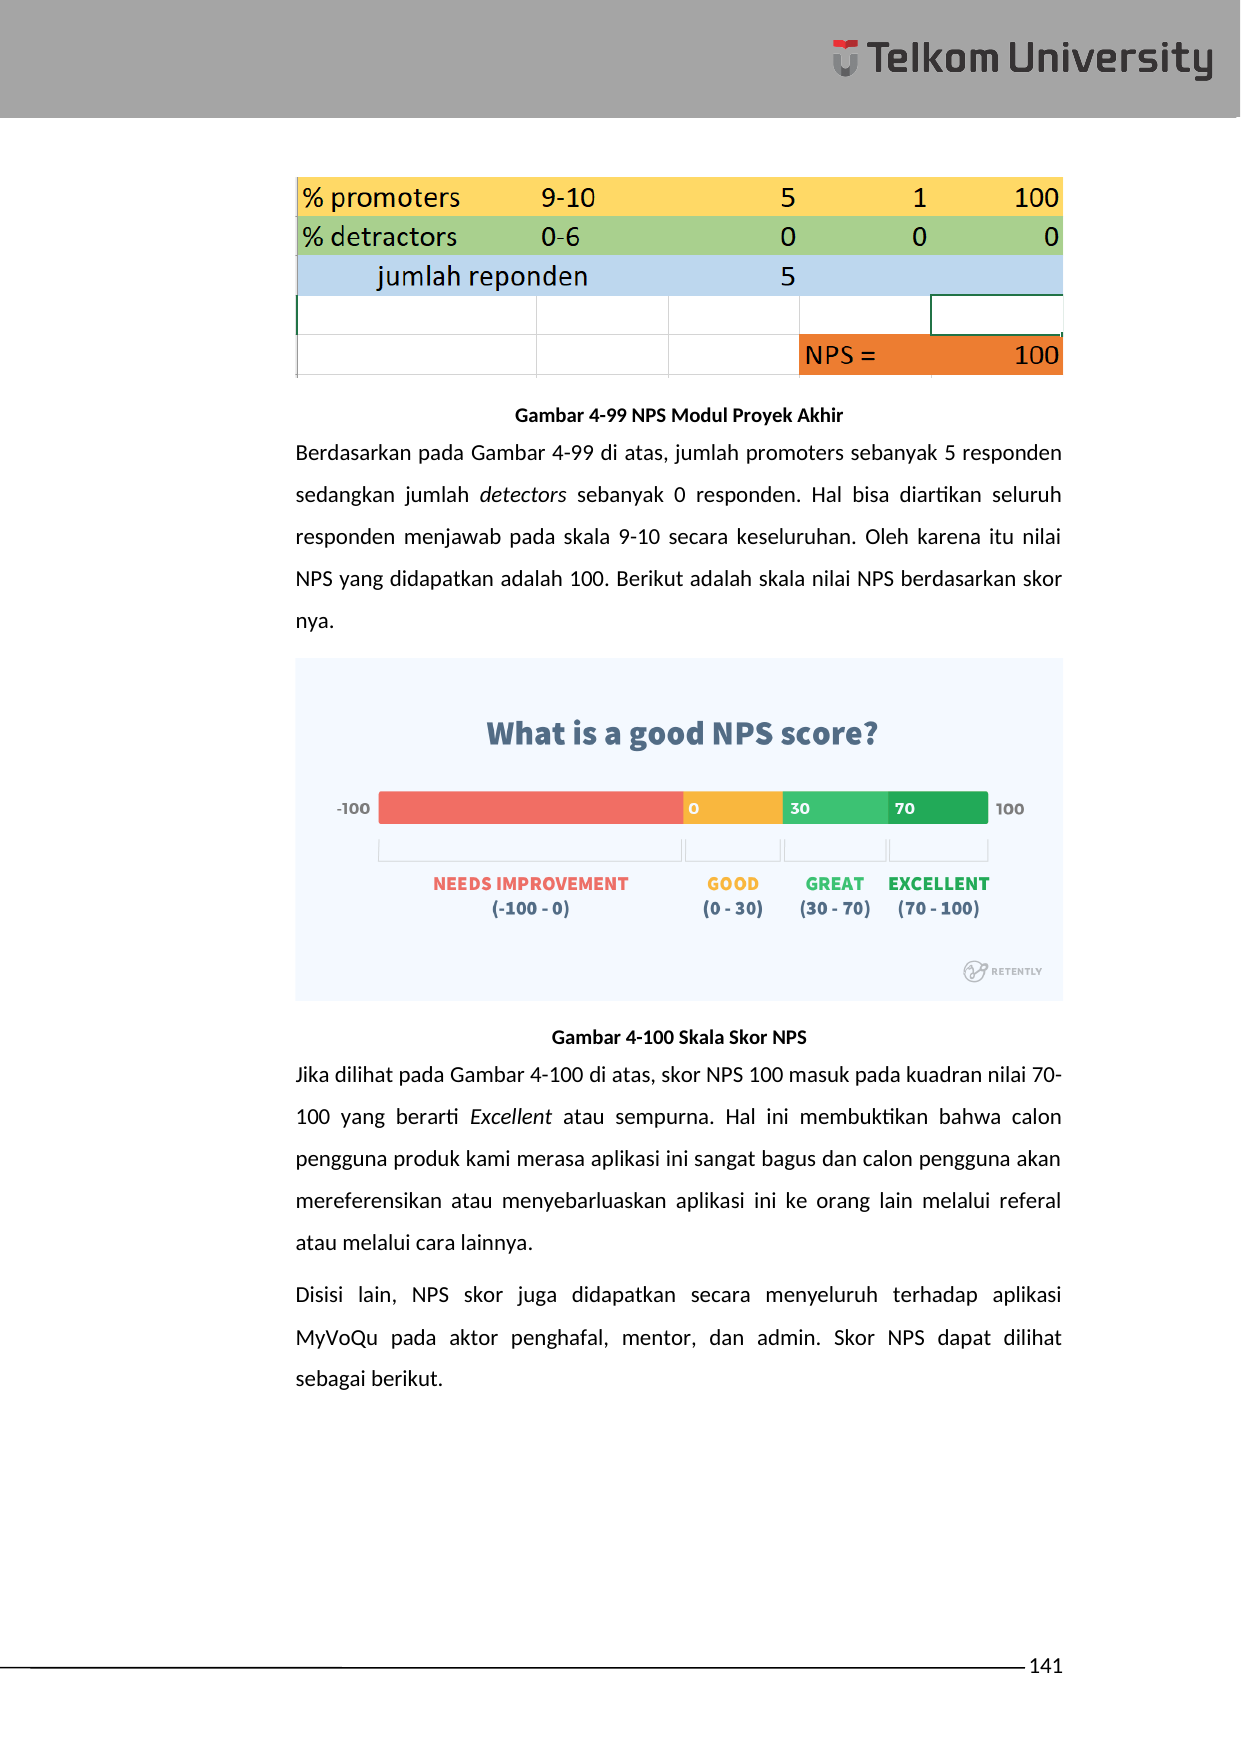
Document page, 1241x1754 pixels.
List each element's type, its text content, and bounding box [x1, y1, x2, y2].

picture [295, 177, 1064, 378]
text Disisi lain, NPS skor juga didapatkan secara menyeluruh terhadap aplikasi MyVoQu pada aktor penghafal, mentor, dan admin. Skor NPS dapat dilihat sebagai berikut. [295, 1281, 1063, 1393]
picture [295, 658, 1064, 1001]
picture [833, 40, 1213, 81]
